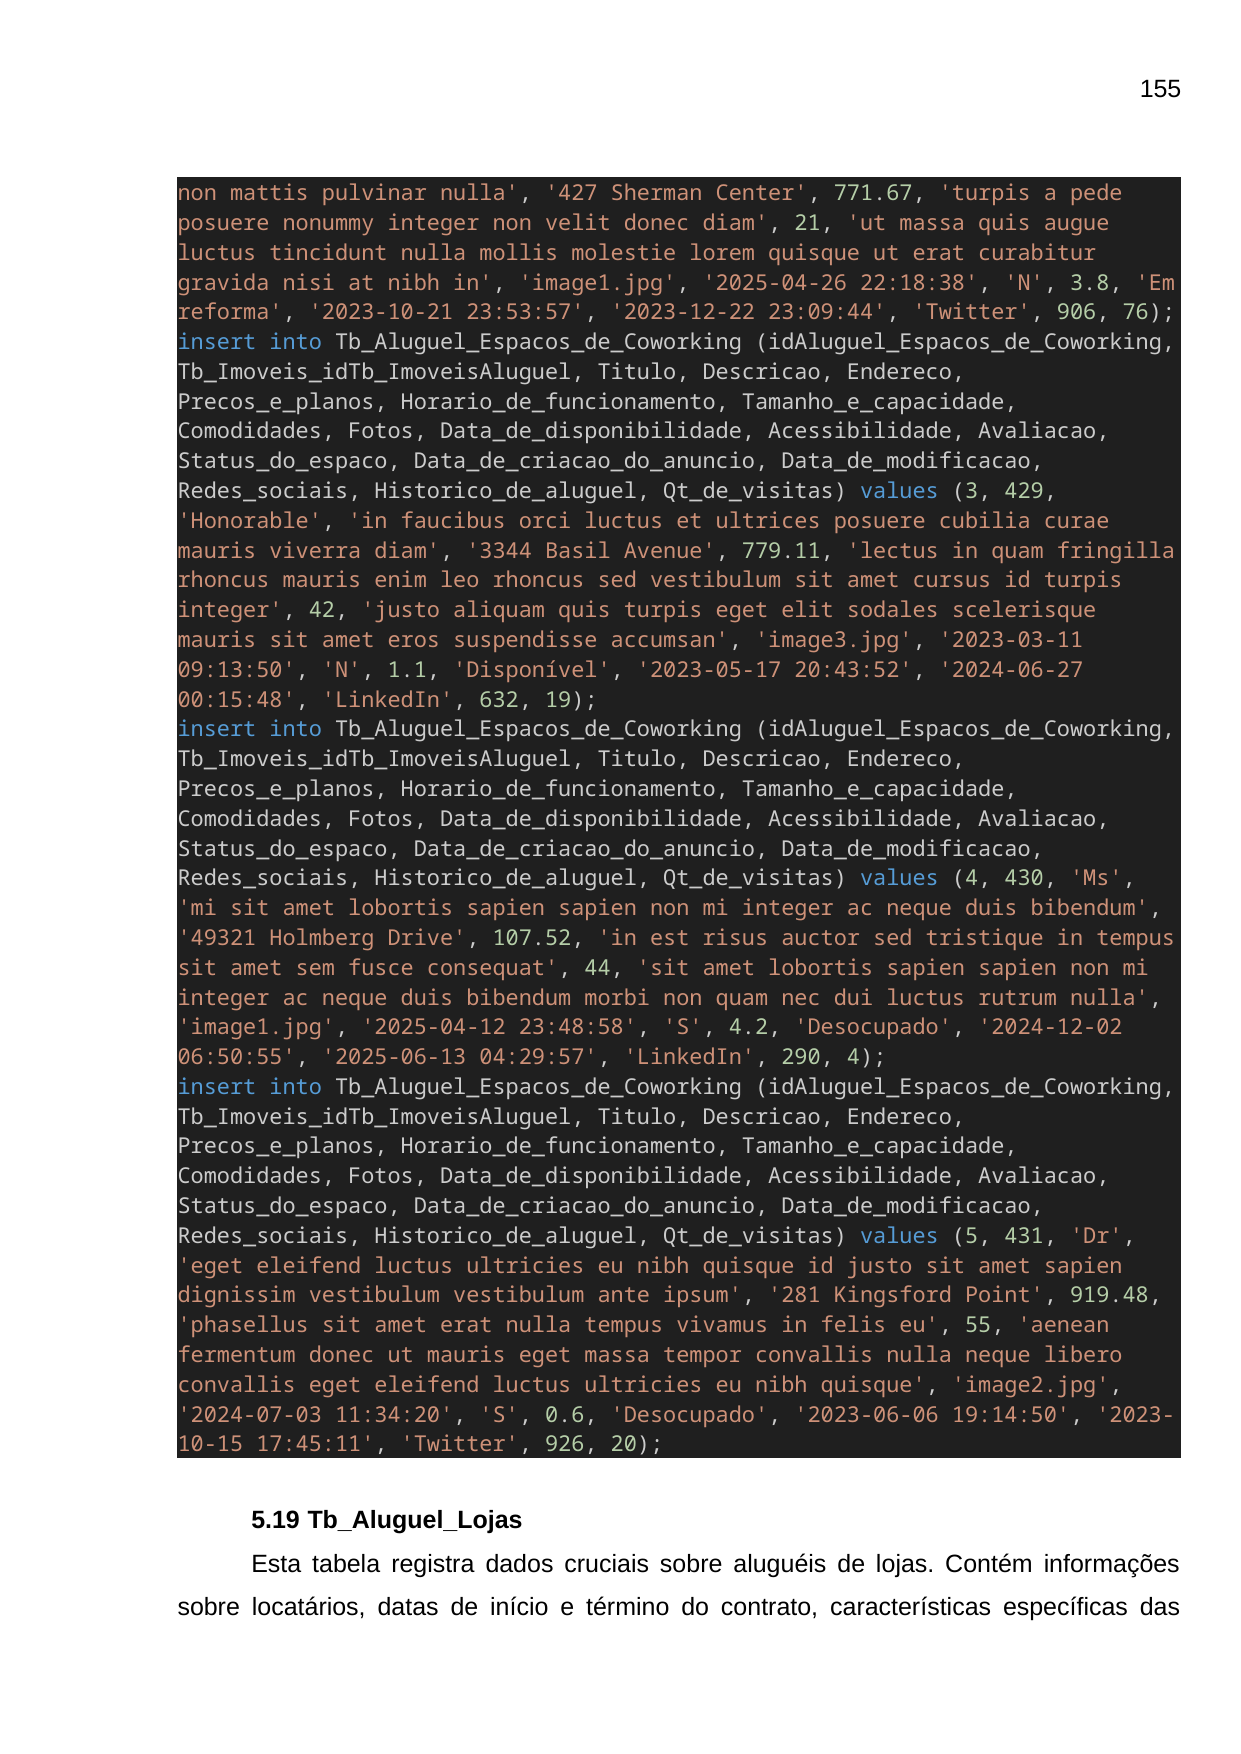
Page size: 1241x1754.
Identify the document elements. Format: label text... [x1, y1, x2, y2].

list Tb_Aluguel_Lojas [251, 1506, 1181, 1534]
text insert into Tb_Aluguel_Espacos_de_Coworking (idAluguel_Espacos_de_Coworking, Tb_Imoveis_idTb_ImoveisAluguel, Titulo, Descricao, Endereco, Precos_e_planos, Horario_de_funcionamento, Tamanho_e_capacidade, Comodidades, Fotos, Data_de_disponibilidade, Acessibilidade, Avaliacao, Status_do_espaco, Data_de_criacao_do_anuncio, Data_de_modificacao, Redes_sociais, Historico_de_aluguel, Qt_de_visitas) values (4, 430, 'Ms', 'mi sit amet lobortis sapien sapien non mi integer ac neque duis bibendum', '49321 Holmberg Drive', 107.52, 'in est risus auctor sed tristique in tempus sit amet sem fusce consequat', 44, 'sit amet lobortis sapien sapien non mi integer ac neque duis bibendum morbi non quam nec dui luctus rutrum nulla', 'image1.jpg', '2025-04-12 23:48:58', 'S', 4.2, 'Desocupado', '2024-12-02 06:50:55', '2025-06-13 04:29:57', 'LinkedIn', 290, 4); [177, 713, 1181, 1071]
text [177, 1549, 1181, 1621]
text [177, 177, 1181, 326]
text insert into Tb_Aluguel_Espacos_de_Coworking (idAluguel_Espacos_de_Coworking, Tb_Imoveis_idTb_ImoveisAluguel, Titulo, Descricao, Endereco, Precos_e_planos, Horario_de_funcionamento, Tamanho_e_capacidade, Comodidades, Fotos, Data_de_disponibilidade, Acessibilidade, Avaliacao, Status_do_espaco, Data_de_criacao_do_anuncio, Data_de_modificacao, Redes_sociais, Historico_de_aluguel, Qt_de_visitas) values (3, 429, 'Honorable', 'in faucibus orci luctus et ultrices posuere cubilia curae mauris viverra diam', '3344 Basil Avenue', 779.11, 'lectus in quam fringilla rhoncus mauris enim leo rhoncus sed vestibulum sit amet cursus id turpis integer', 42, 'justo aliquam quis turpis eget elit sodales scelerisque mauris sit amet eros suspendisse accumsan', 'image3.jpg', '2023-03-11 09:13:50', 'N', 1.1, 'Disponível', '2023-05-17 20:43:52', '2024-06-27 00:15:48', 'LinkedIn', 632, 19); [177, 326, 1181, 713]
text insert into Tb_Aluguel_Espacos_de_Coworking (idAluguel_Espacos_de_Coworking, Tb_Imoveis_idTb_ImoveisAluguel, Titulo, Descricao, Endereco, Precos_e_planos, Horario_de_funcionamento, Tamanho_e_capacidade, Comodidades, Fotos, Data_de_disponibilidade, Acessibilidade, Avaliacao, Status_do_espaco, Data_de_criacao_do_anuncio, Data_de_modificacao, Redes_sociais, Historico_de_aluguel, Qt_de_visitas) values (5, 431, 'Dr', 'eget eleifend luctus ultricies eu nibh quisque id justo sit amet sapien dignissim vestibulum vestibulum ante ipsum', '281 Kingsford Point', 919.48, 'phasellus sit amet erat nulla tempus vivamus in felis eu', 55, 'aenean fermentum donec ut mauris eget massa tempor convallis nulla neque libero convallis eget eleifend luctus ultricies eu nibh quisque', 'image2.jpg', '2024-07-03 11:34:20', 'S', 0.6, 'Desocupado', '2023-06-06 19:14:50', '2023-10-15 17:45:11', 'Twitter', 926, 20); [177, 1071, 1181, 1458]
